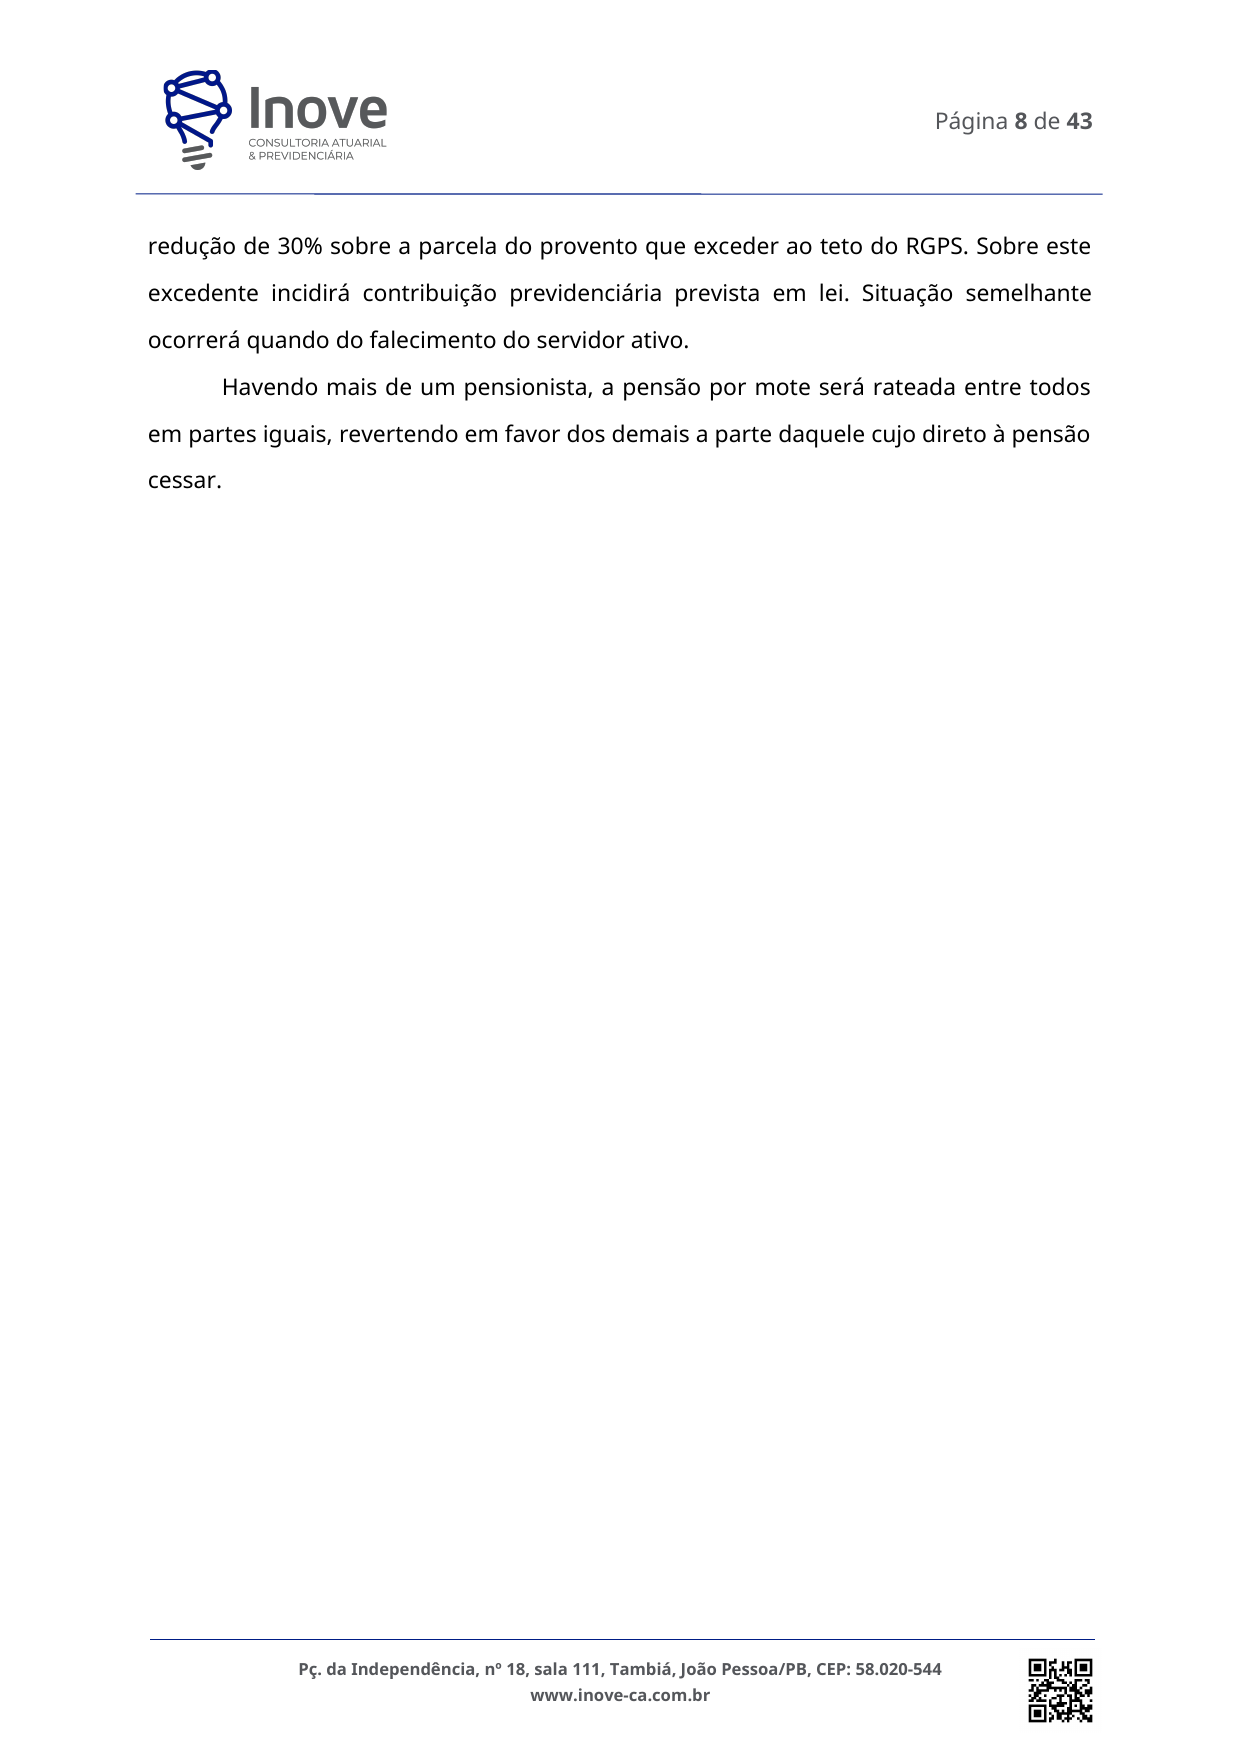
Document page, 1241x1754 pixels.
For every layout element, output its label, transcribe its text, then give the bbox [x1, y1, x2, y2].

text Havendo mais de um pensionista, a pensão por mote será rateada entre todos em partes iguais, revertendo em favor dos demais a parte daquele cujo direto à pensão cessar. [148, 371, 1092, 496]
picture [1018, 1648, 1103, 1733]
picture [163, 70, 387, 170]
